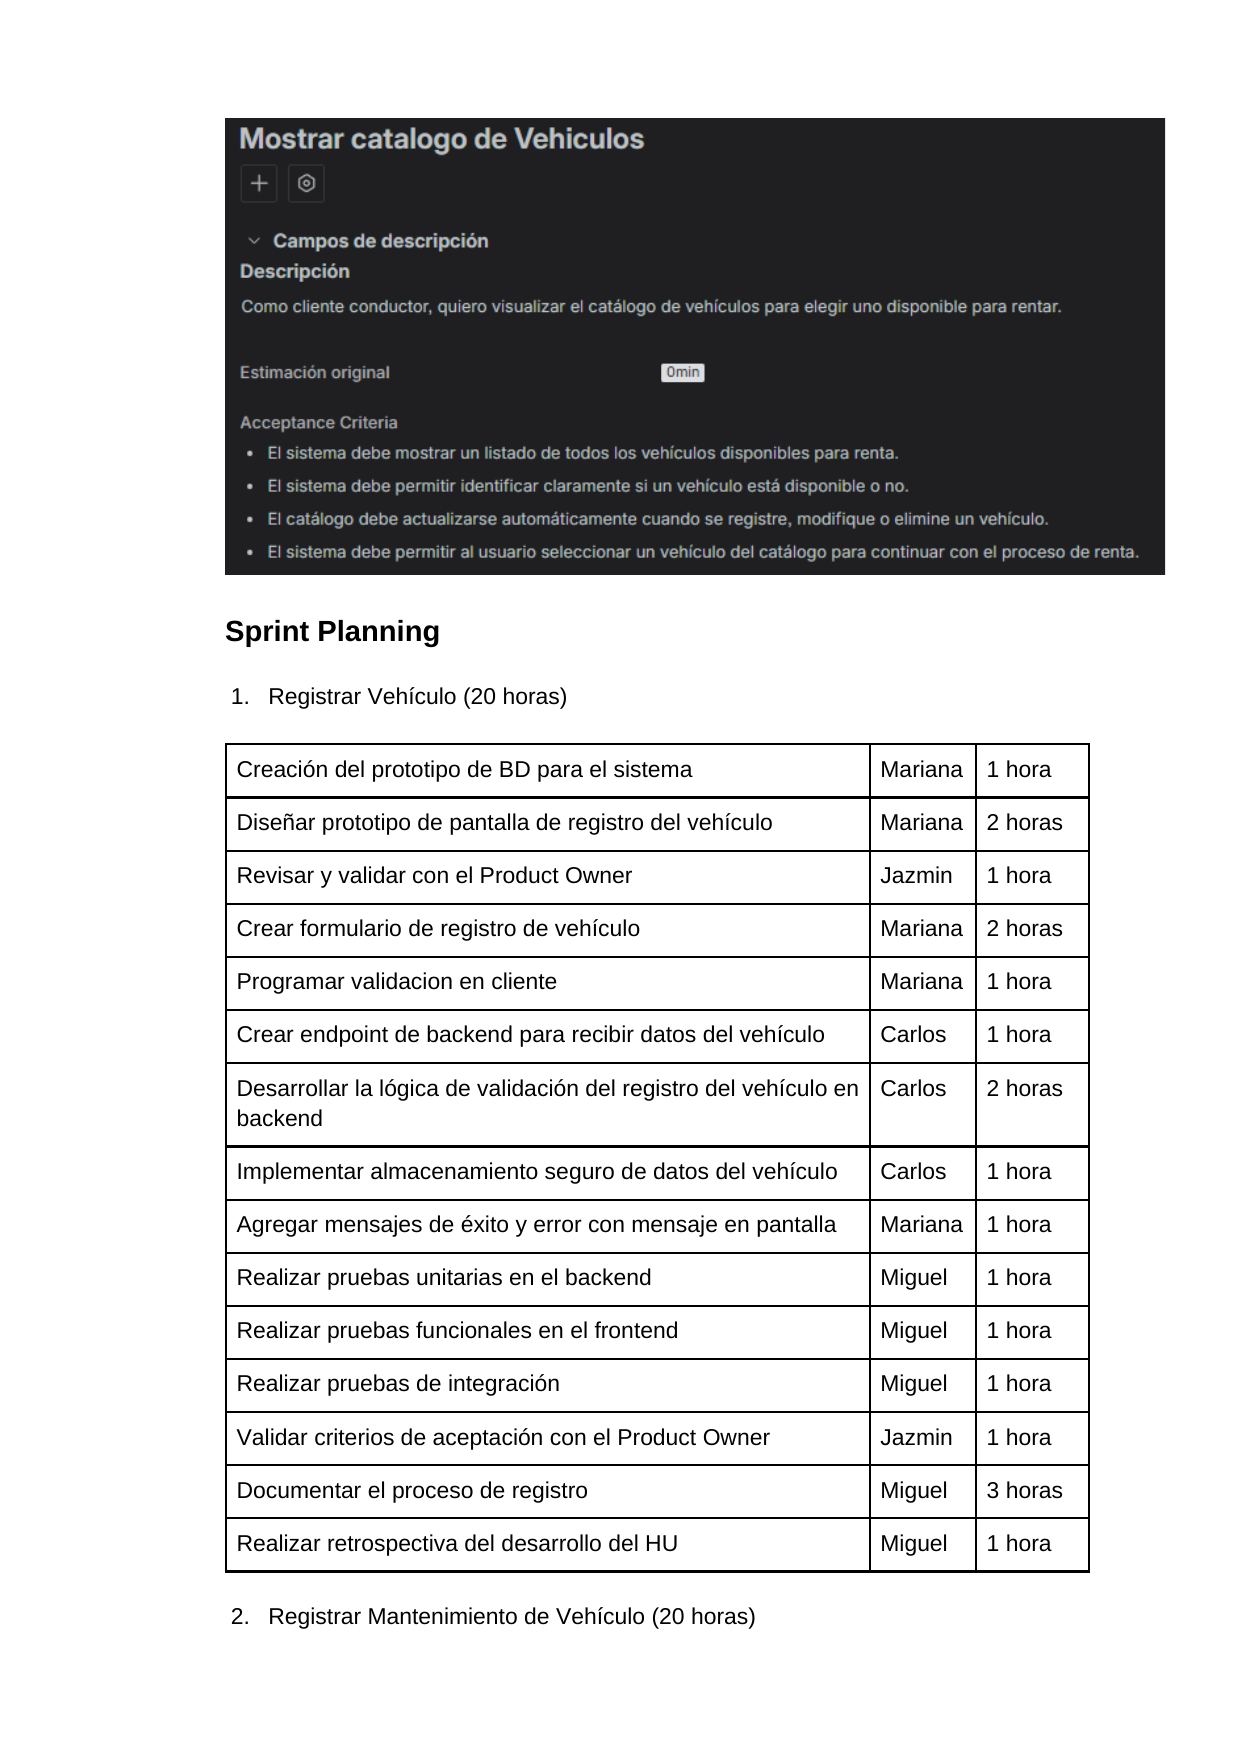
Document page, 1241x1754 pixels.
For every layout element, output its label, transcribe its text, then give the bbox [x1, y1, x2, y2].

table_cell 1 hora [977, 1201, 1088, 1252]
table_cell 1 hora [977, 1148, 1088, 1198]
table_cell 1 hora [977, 1413, 1088, 1464]
table_cell Realizar pruebas de integración [227, 1360, 869, 1411]
table_cell 1 hora [977, 1254, 1088, 1305]
table_cell Crear formulario de registro de vehículo [227, 905, 869, 956]
table_cell 1 hora [977, 1519, 1088, 1570]
table_cell 2 horas [977, 905, 1088, 956]
table_cell 1 hora [977, 1360, 1088, 1411]
table_cell Jazmin [871, 852, 975, 903]
picture [225, 118, 1166, 575]
table_cell 1 hora [977, 852, 1088, 903]
table_cell Miguel [871, 1519, 975, 1570]
table_cell 1 hora [977, 1011, 1088, 1062]
table_cell Carlos [871, 1011, 975, 1062]
table_cell Diseñar prototipo de pantalla de registro del vehículo [227, 799, 869, 849]
table_cell Programar validacion en cliente [227, 958, 869, 1009]
table_cell Jazmin [871, 1413, 975, 1464]
table_cell Miguel [871, 1307, 975, 1358]
table_cell Realizar pruebas funcionales en el frontend [227, 1307, 869, 1358]
table_cell Carlos [871, 1148, 975, 1198]
table_header Mariana [871, 745, 975, 796]
table_header 1 hora [977, 745, 1088, 796]
table_cell Mariana [871, 1201, 975, 1252]
list Registrar Vehículo (20 horas) [231, 683, 1090, 709]
list Registrar Mantenimiento de Vehículo (20 horas) [231, 1603, 1090, 1629]
table_cell 1 hora [977, 958, 1088, 1009]
table_cell 2 horas [977, 799, 1088, 849]
table_cell Mariana [871, 799, 975, 849]
table_cell Mariana [871, 958, 975, 1009]
table_cell Implementar almacenamiento seguro de datos del vehículo [227, 1148, 869, 1198]
table_cell Carlos [871, 1064, 975, 1145]
table_cell Validar criterios de aceptación con el Product Owner [227, 1413, 869, 1464]
table_cell 1 hora [977, 1307, 1088, 1358]
table_cell Mariana [871, 905, 975, 956]
table_cell Agregar mensajes de éxito y error con mensaje en pantalla [227, 1201, 869, 1252]
table_cell 2 horas [977, 1064, 1088, 1145]
table_cell 3 horas [977, 1466, 1088, 1517]
table_cell Crear endpoint de backend para recibir datos del vehículo [227, 1011, 869, 1062]
table_cell Miguel [871, 1254, 975, 1305]
text Sprint Planning [150, 614, 1090, 648]
table_header Creación del prototipo de BD para el sistema [227, 745, 869, 796]
table_cell Realizar retrospectiva del desarrollo del HU [227, 1519, 869, 1570]
table_cell Miguel [871, 1360, 975, 1411]
table_cell Documentar el proceso de registro [227, 1466, 869, 1517]
table_cell Miguel [871, 1466, 975, 1517]
table_cell Realizar pruebas unitarias en el backend [227, 1254, 869, 1305]
table_cell Desarrollar la lógica de validación del registro del vehículo en backend [227, 1064, 869, 1145]
table_cell Revisar y validar con el Product Owner [227, 852, 869, 903]
